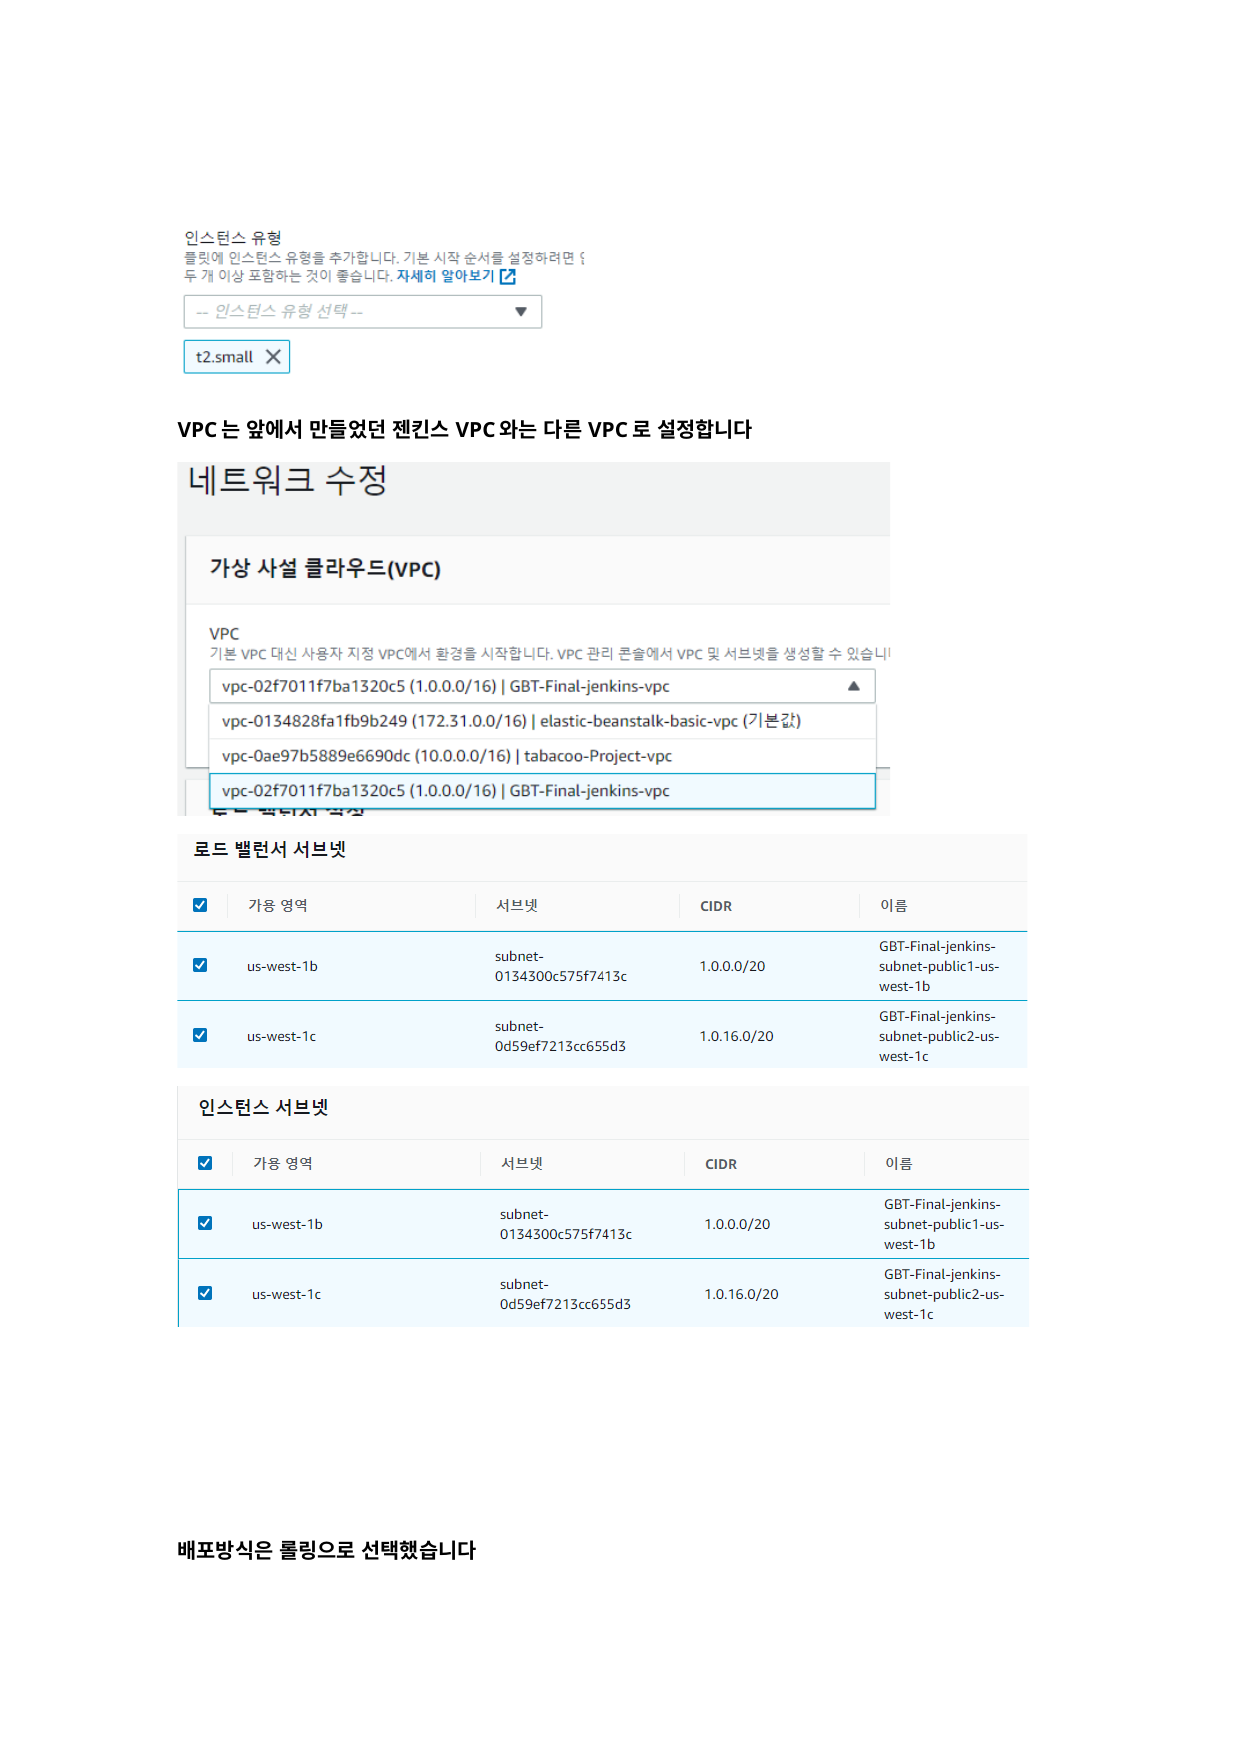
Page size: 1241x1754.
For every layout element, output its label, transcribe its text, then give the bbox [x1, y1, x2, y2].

picture [180, 1191, 1030, 1257]
picture [177, 1086, 1030, 1188]
picture [177, 933, 1028, 999]
picture [180, 1260, 1030, 1327]
text VPC는 앞에서 만들었던 젠킨스 VPC와는 다른 VPC로 설정합니다 [177, 413, 1063, 444]
picture [177, 834, 1028, 930]
picture [177, 206, 585, 395]
picture [177, 462, 891, 816]
text 배포방식은 롤링으로 선택했습니다 [177, 1534, 1063, 1565]
picture [177, 1002, 1028, 1068]
